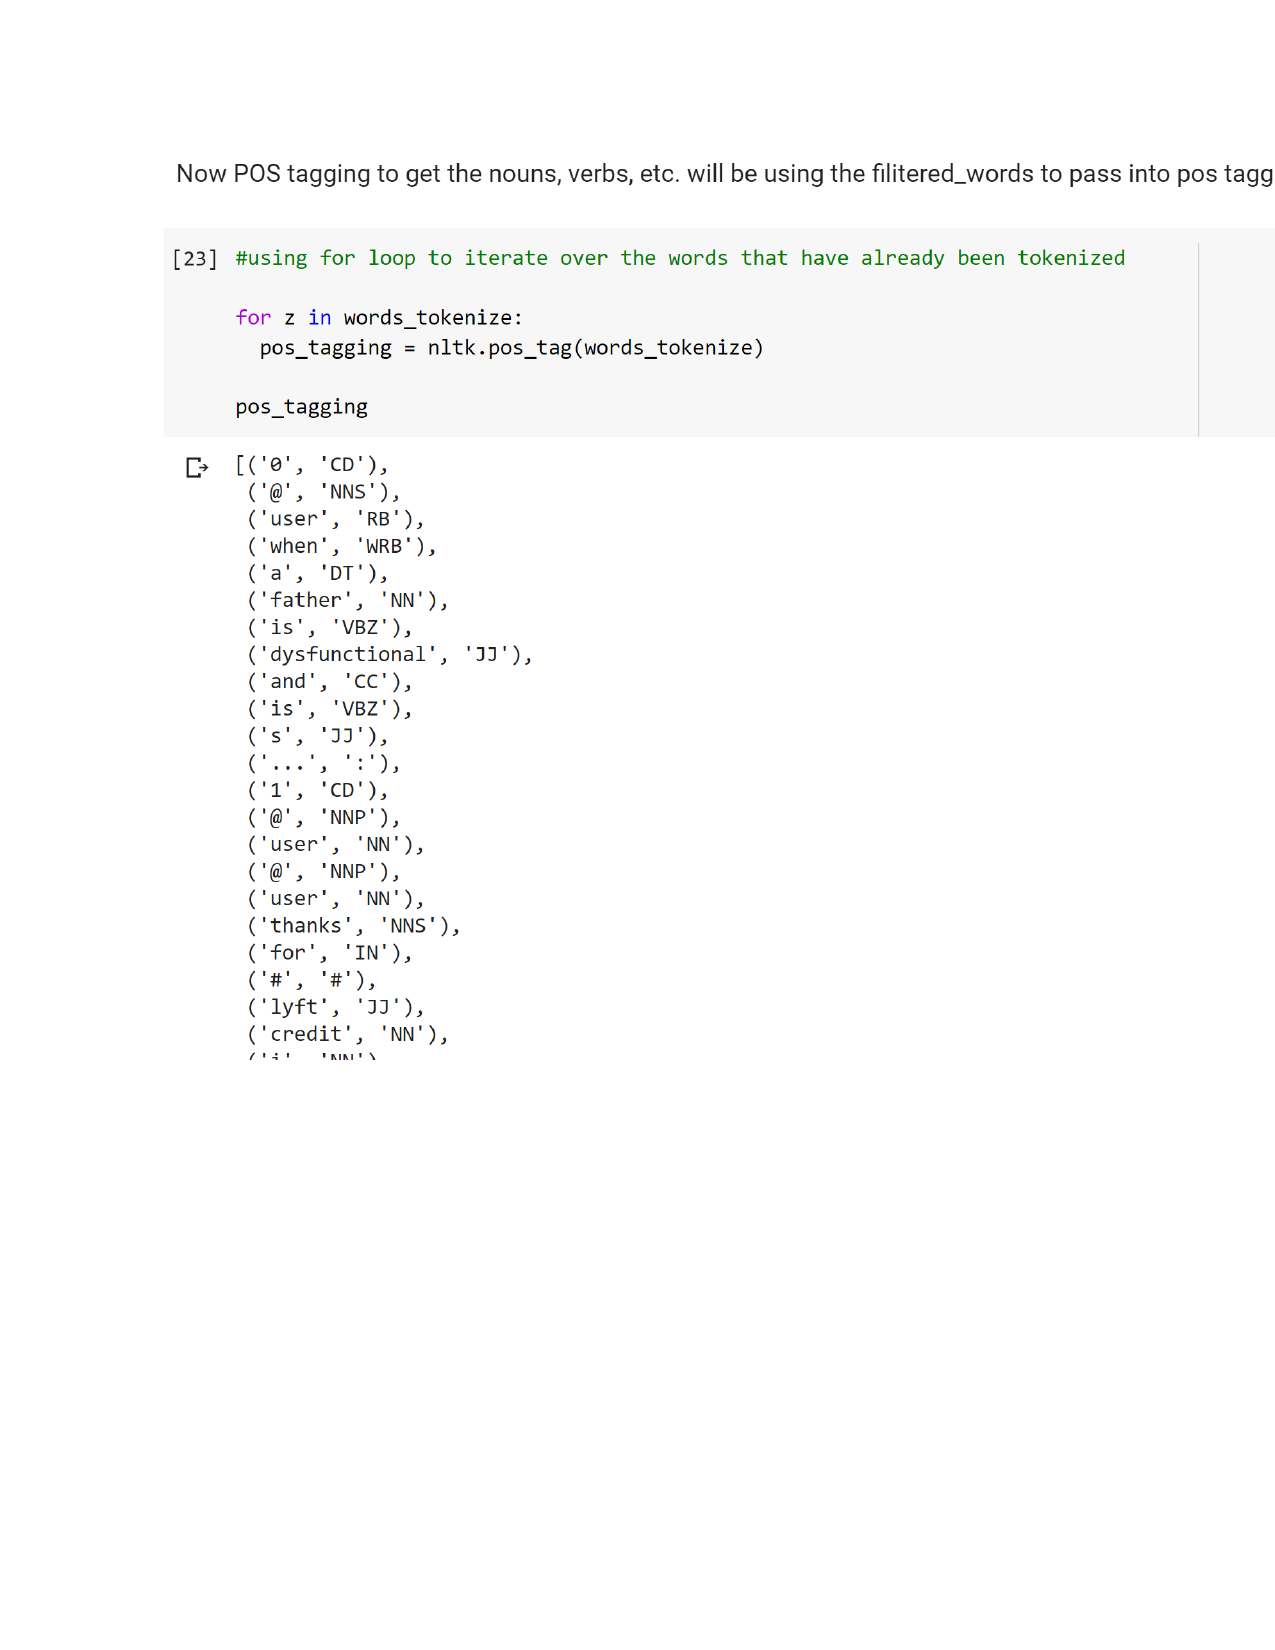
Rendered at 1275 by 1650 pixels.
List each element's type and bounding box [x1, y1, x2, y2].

picture [150, 150, 1275, 1060]
